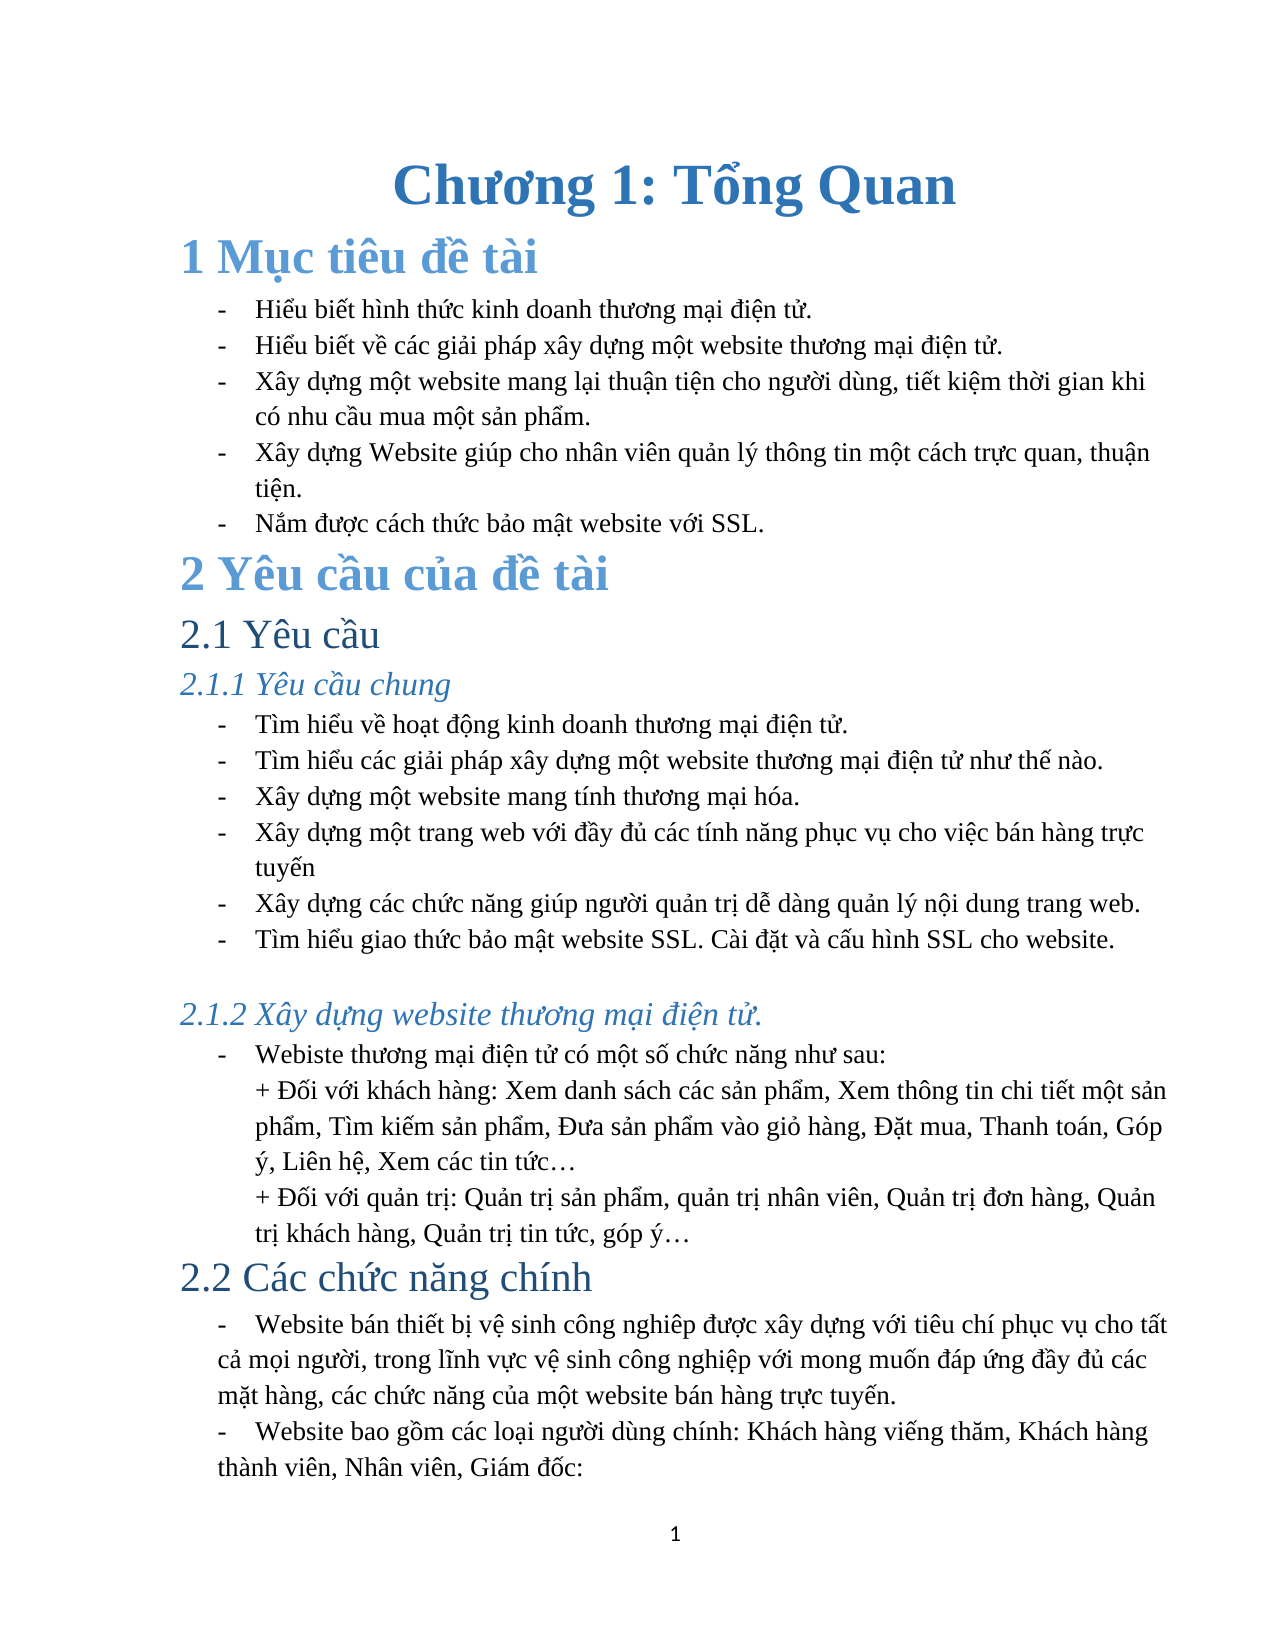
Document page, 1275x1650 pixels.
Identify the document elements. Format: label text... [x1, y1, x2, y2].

text - Tìm hiểu các giải pháp xây dựng một website thương mại điện tử như thế nào. [217, 744, 1170, 775]
subtitle 1 Mục tiêu đề tài [180, 227, 1170, 284]
list Hiểu biết về các giải pháp xây dựng một website thương mại điện tử. [217, 329, 1170, 360]
subtitle 2.1 Yêu cầu [180, 609, 1170, 657]
list Tìm hiểu giao thức bảo mật website SSL. Cài đặt và cấu hình SSL cho website. [217, 923, 1170, 954]
list Website bao gồm các loại người dùng chính: Khách hàng viếng thăm, Khách hàng thành viên, Nhân viên, Giám đốc: [217, 1415, 1170, 1482]
subtitle 2 Yêu cầu của đề tài [180, 543, 1170, 601]
subtitle 2.1.1 Yêu cầu chung [180, 664, 1170, 703]
subtitle 2.2 Các chức năng chính [180, 1253, 1170, 1301]
text - Xây dựng một website mang tính thương mại hóa. [217, 780, 1170, 811]
list Xây dựng các chức năng giúp người quản trị dễ dàng quản lý nội dung trang web. [217, 887, 1170, 918]
list Xây dựng Website giúp cho nhân viên quản lý thông tin một cách trực quan, thuận tiện. [217, 436, 1170, 503]
list Xây dựng một trang web với đầy đủ các tính năng phục vụ cho việc bán hàng trực tuyến [217, 816, 1170, 882]
list Nắm được cách thức bảo mật website với SSL. [217, 507, 1170, 539]
list Hiểu biết hình thức kinh doanh thương mại điện tử. [217, 293, 1170, 324]
list Website bán thiết bị vệ sinh công nghiêp được xây dựng với tiêu chí phục vụ cho tất cả mọi người, trong lĩnh vực vệ sinh công nghiệp với mong muốn đáp ứng đầy đủ các mặt hàng, các chức năng của một website bán hàng trực tuyến. [217, 1308, 1170, 1410]
text + Đối với quản trị: Quản trị sản phẩm, quản trị nhân viên, Quản trị đơn hàng, Quản trị khách hàng, Quản trị tin tức, góp ý… [255, 1181, 1170, 1248]
text - Webiste thương mại điện tử có một số chức năng như sau: [217, 1038, 1170, 1069]
text - Tìm hiểu về hoạt động kinh doanh thương mại điện tử. [217, 708, 1170, 739]
list Xây dựng một website mang lại thuận tiện cho người dùng, tiết kiệm thời gian khi có nhu cầu mua một sản phẩm. [217, 364, 1170, 431]
subtitle 2.1.2 Xây dựng website thương mại điện tử. [180, 994, 1170, 1033]
subtitle Chương 1: Tổng Quan [180, 150, 1170, 217]
text + Đối với khách hàng: Xem danh sách các sản phẩm, Xem thông tin chi tiết một sản phẩm, Tìm kiếm sản phẩm, Đưa sản phẩm vào giỏ hàng, Đặt mua, Thanh toán, Góp ý, Liên hệ, Xem các tin tức… [255, 1074, 1170, 1177]
